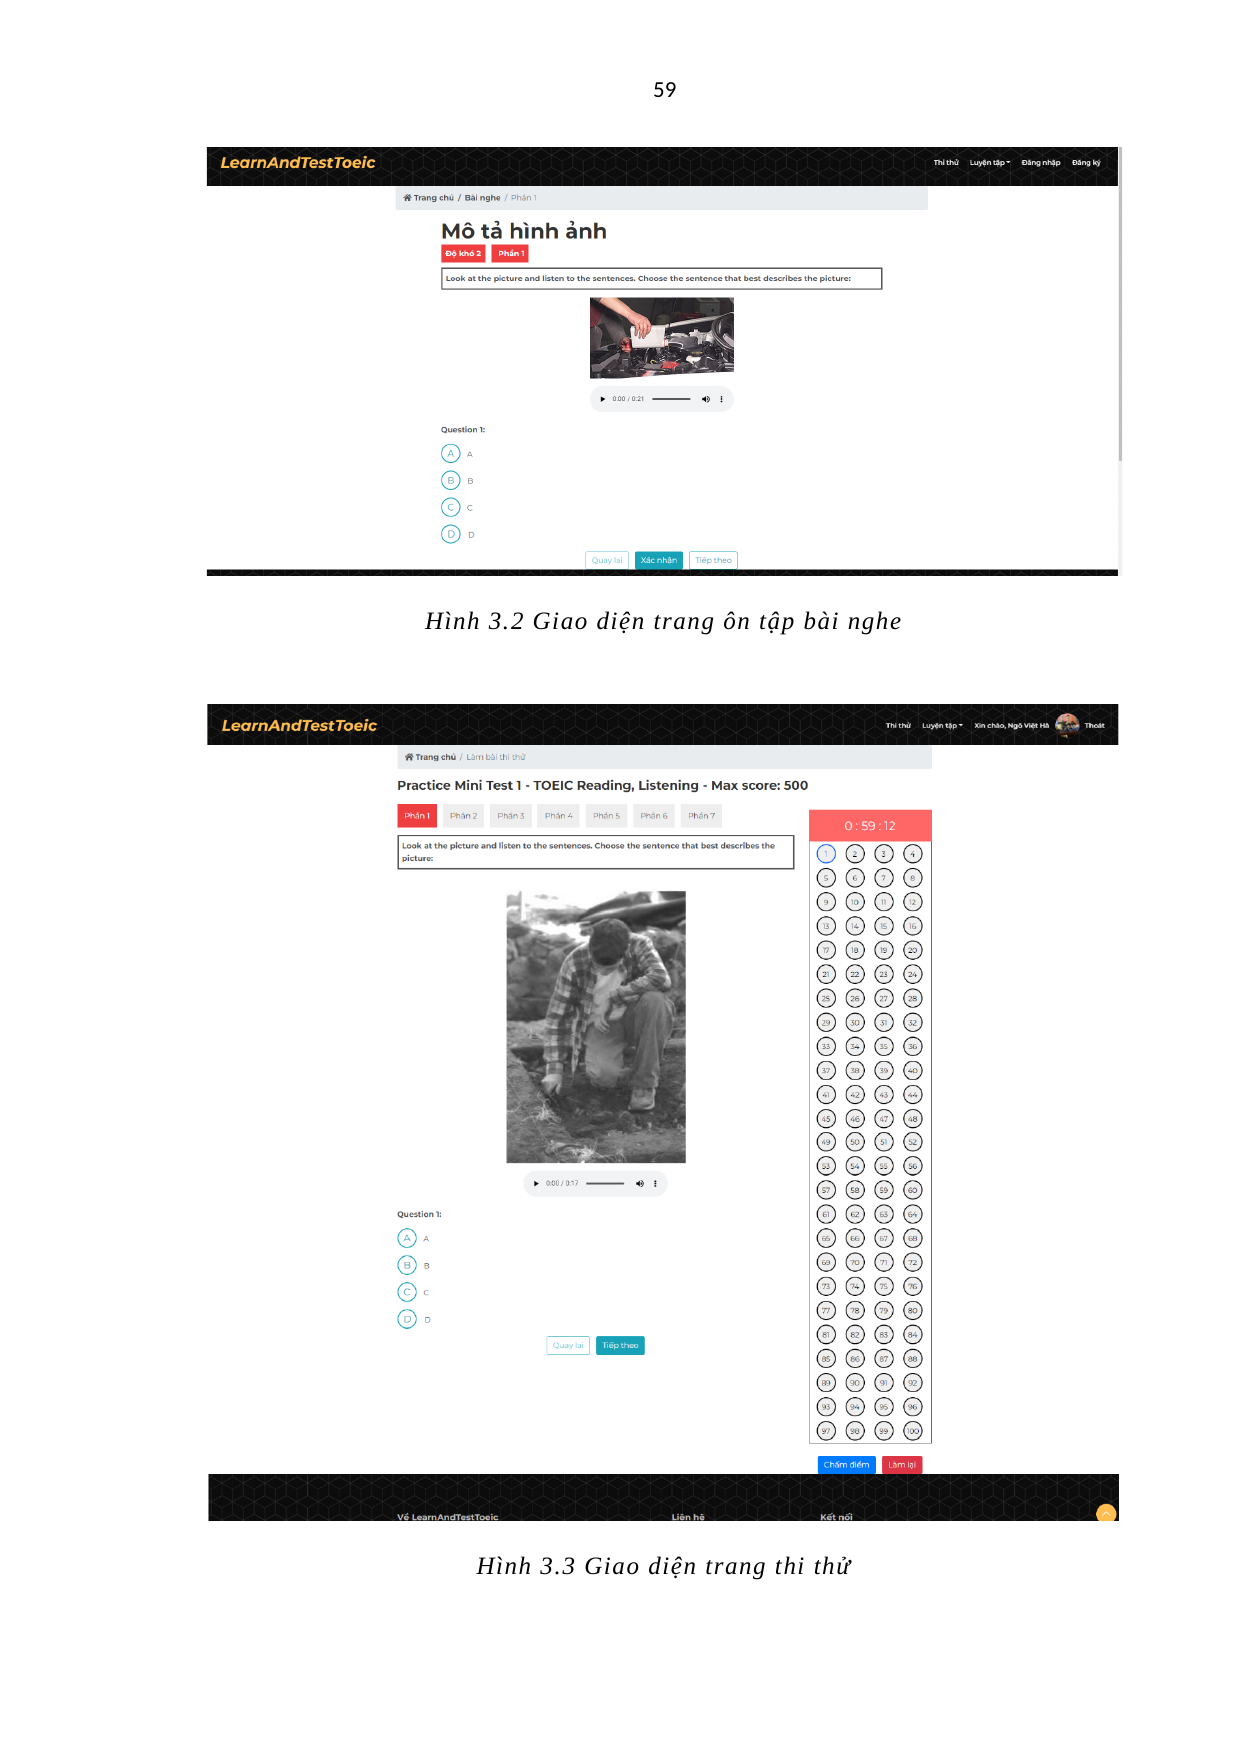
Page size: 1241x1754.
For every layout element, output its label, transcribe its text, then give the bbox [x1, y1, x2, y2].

picture [206, 704, 1119, 1521]
picture [206, 147, 1123, 576]
